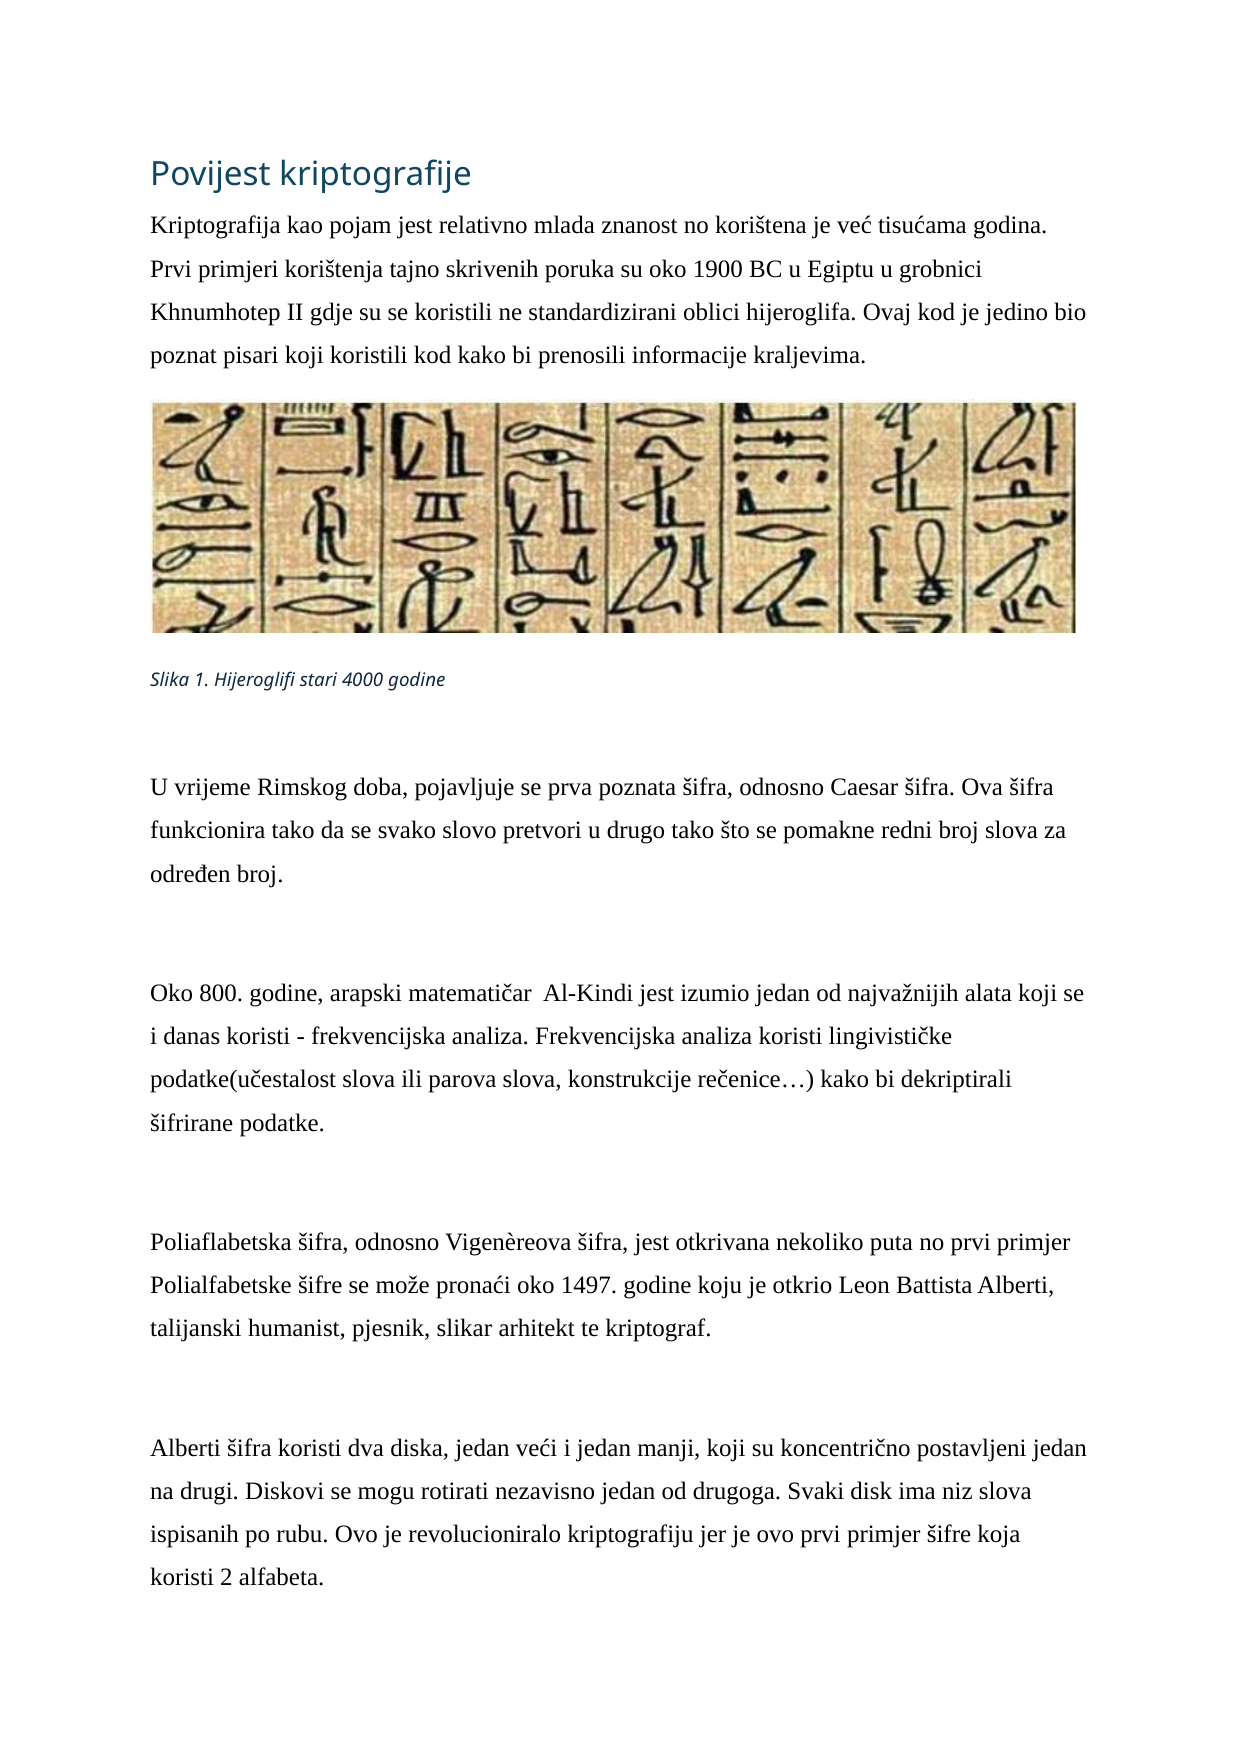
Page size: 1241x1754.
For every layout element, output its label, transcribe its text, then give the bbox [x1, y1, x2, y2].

text Poliaflabetska šifra, odnosno Vigenèreova šifra, jest otkrivana nekoliko puta no prvi primjer Polialfabetske šifre se može pronaći oko 1497. godine koju je otkrio Leon Battista Alberti, talijanski humanist, pjesnik, slikar arhitekt te kriptograf. [150, 1227, 1090, 1342]
subtitle Povijest kriptografije [150, 150, 1090, 195]
text U vrijeme Rimskog doba, pojavljuje se prva poznata šifra, odnosno Caesar šifra. Ova šifra funkcionira tako da se svako slovo pretvori u drugo tako što se pomakne redni broj slova za određen broj. [150, 772, 1090, 887]
text Oko 800. godine, arapski matematičar Al-Kindi jest izumio jedan od najvažnijih alata koji se i danas koristi - frekvencijska analiza. Frekvencijska analiza koristi lingivističke podatke(učestalost slova ili parova slova, konstrukcije rečenice…) kako bi dekriptirali šifrirane podatke. [150, 978, 1090, 1136]
text Alberti šifra koristi dva diska, jedan veći i jedan manji, koji su koncentrično postavljeni jedan na drugi. Diskovi se mogu rotirati nezavisno jedan od drugoga. Svaki disk ima niz slova ispisanih po rubu. Ovo je revolucioniralo kriptografiju jer je ovo prvi primjer šifre koja koristi 2 alfabeta. [150, 1433, 1090, 1591]
picture [150, 399, 1077, 633]
text Kriptografija kao pojam jest relativno mlada znanost no korištena je već tisućama godina. Prvi primjeri korištenja tajno skrivenih poruka su oko 1900 BC u Egiptu u grobnici Khnumhotep II gdje su se koristili ne standardizirani oblici hijeroglifa. Ovaj kod je jedino bio poznat pisari koji koristili kod kako bi prenosili informacije kraljevima. [150, 211, 1090, 369]
